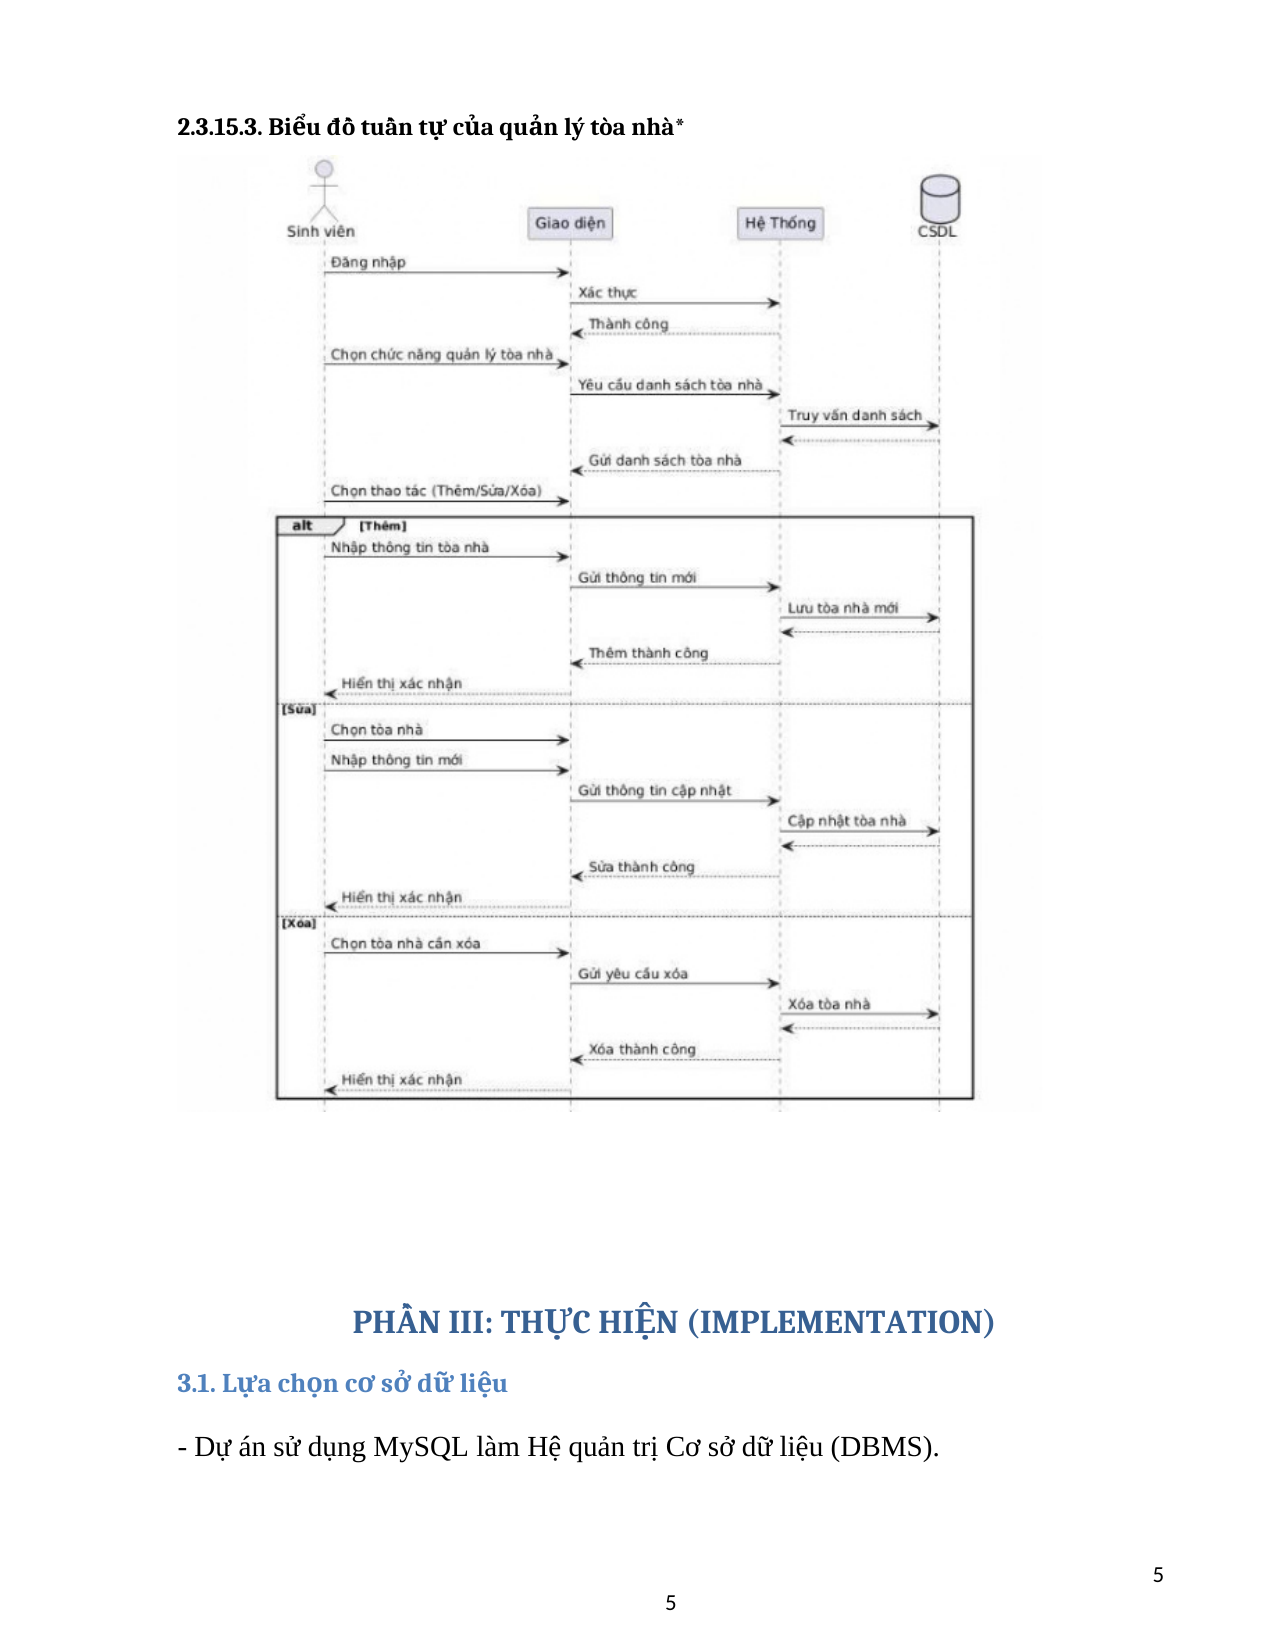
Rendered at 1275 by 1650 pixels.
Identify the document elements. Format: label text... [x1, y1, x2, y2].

text - Dự án sử dụng MySQL làm Hệ quản trị Cơ sở dữ liệu (DBMS). [177, 1429, 1172, 1463]
subtitle PHẦN III: THỰC HIỆN (IMPLEMENTATION) [177, 1303, 1172, 1342]
subtitle 2.3.15.3. Biểu đồ tuần tự của quản lý tòa nhà* [177, 112, 1172, 141]
picture [177, 155, 1043, 1112]
subtitle 3.1. Lựa chọn cơ sở dữ liệu [177, 1368, 1172, 1399]
